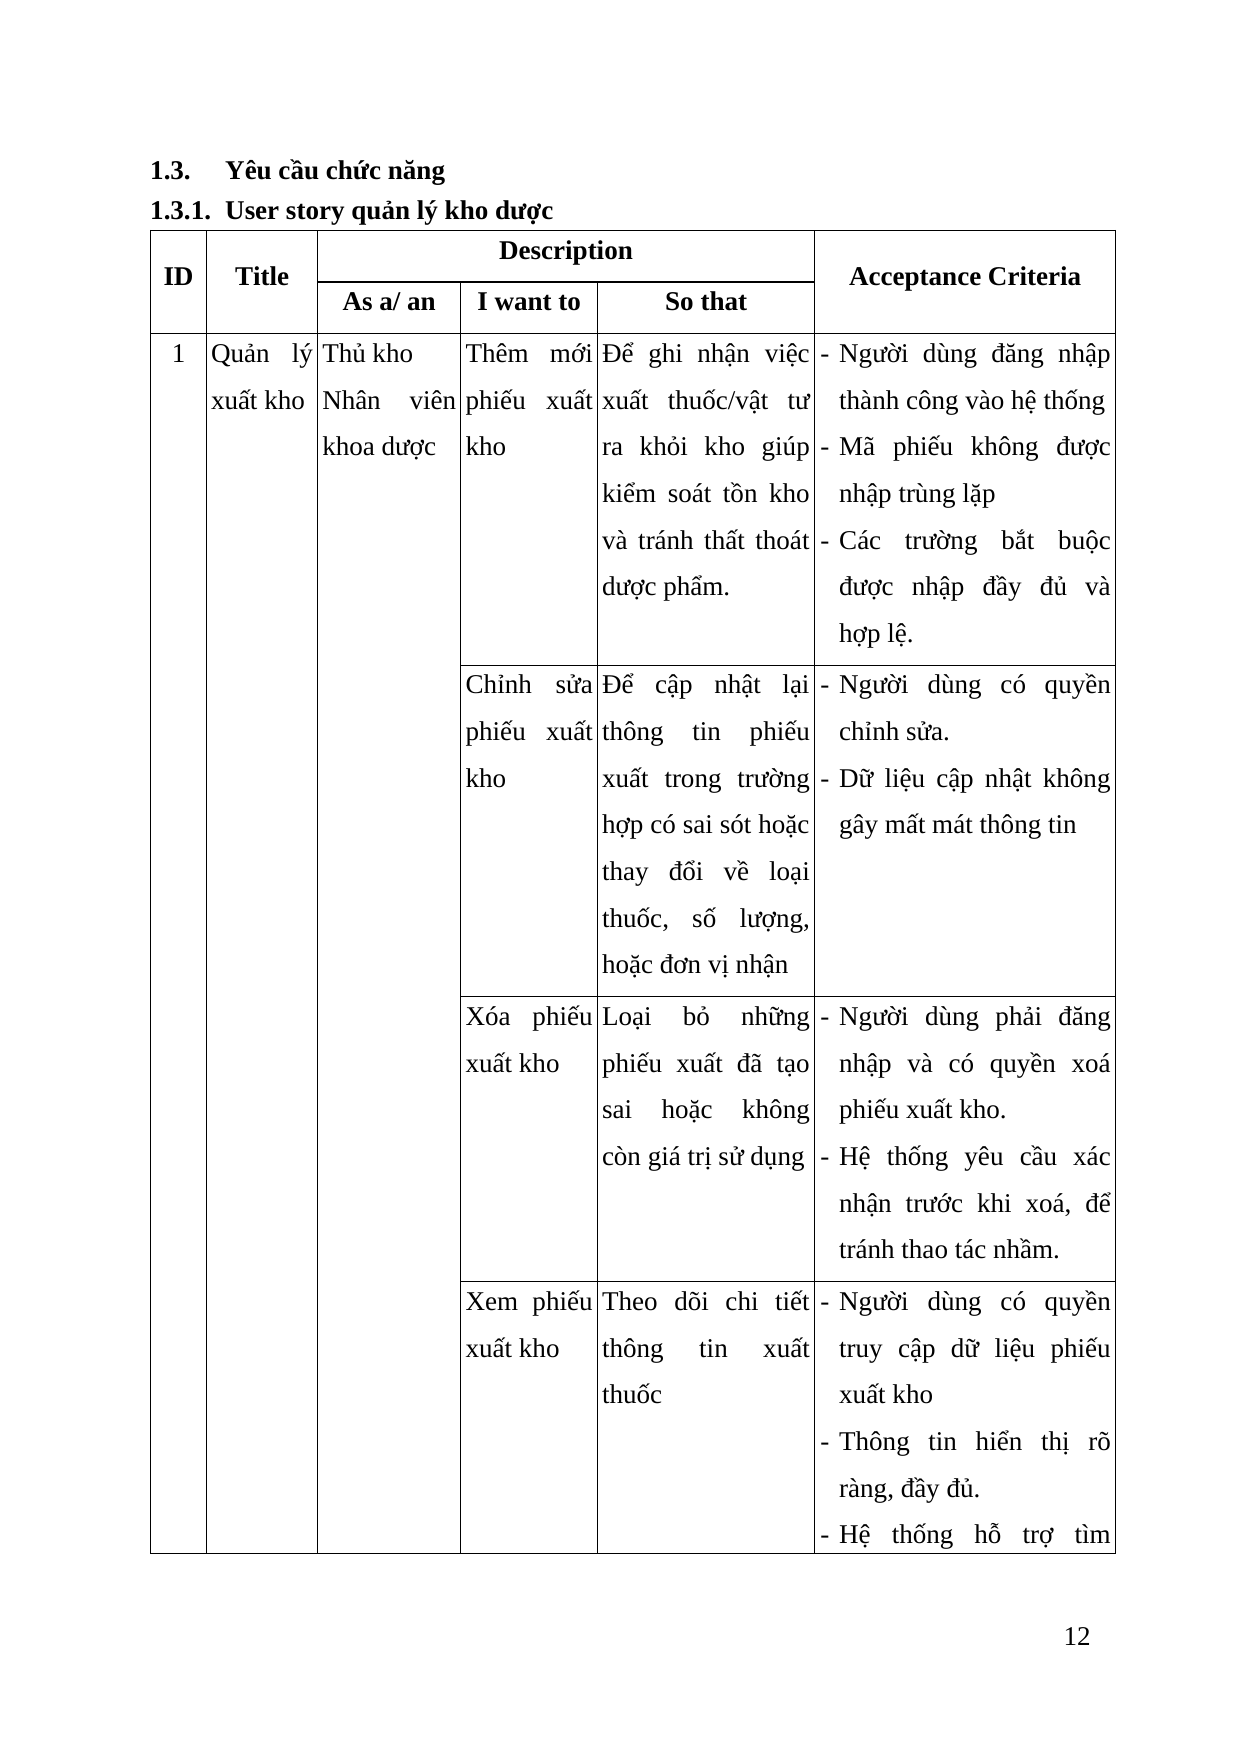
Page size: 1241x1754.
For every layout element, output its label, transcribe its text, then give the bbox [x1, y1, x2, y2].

table_header Acceptance Criteria [815, 231, 1115, 333]
table_header ID [151, 231, 206, 333]
table_cell Chỉnh sửa phiếu xuất kho [461, 666, 597, 996]
table_cell Theo dõi chi tiết thông tin xuất thuốc [598, 1282, 814, 1553]
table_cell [815, 1282, 1115, 1553]
table_cell Xóa phiếu xuất kho [461, 997, 597, 1281]
subtitle User story quản lý kho dược [150, 194, 1090, 225]
table_cell 1 [151, 334, 206, 1553]
table_cell Người dùng có quyền chỉnh sửa. Dữ liệu cập nhật không gây mất mát thông tin [815, 666, 1115, 996]
table_cell Để cập nhật lại thông tin phiếu xuất trong trường hợp có sai sót hoặc thay đổi về loại thuốc, số lượng, hoặc đơn vị nhận [598, 666, 814, 996]
table_cell Người dùng đăng nhập thành công vào hệ thống Mã phiếu không được nhập trùng lặp Các trường bắt buộc được nhập đầy đủ và hợp lệ. [815, 334, 1115, 664]
table_cell I want to [461, 283, 597, 333]
table_cell Thủ kho Nhân viên khoa dược [318, 334, 460, 1553]
table_cell Xem phiếu xuất kho [461, 1282, 597, 1553]
table_header Description [318, 231, 814, 281]
table_cell As a/ an [318, 283, 460, 333]
table_cell Quản lý xuất kho [207, 334, 317, 1553]
table_cell So that [598, 283, 814, 333]
table_cell Người dùng phải đăng nhập và có quyền xoá phiếu xuất kho. Hệ thống yêu cầu xác nhận trước khi xoá, để tránh thao tác nhầm. [815, 997, 1115, 1281]
table_header Title [207, 231, 317, 333]
table_cell Loại bỏ những phiếu xuất đã tạo sai hoặc không còn giá trị sử dụng [598, 997, 814, 1281]
table_cell Thêm mới phiếu xuất kho [461, 334, 597, 664]
subtitle Yêu cầu chức năng [150, 154, 1090, 185]
table_cell Để ghi nhận việc xuất thuốc/vật tư ra khỏi kho giúp kiểm soát tồn kho và tránh thất thoát dược phẩm. [598, 334, 814, 664]
